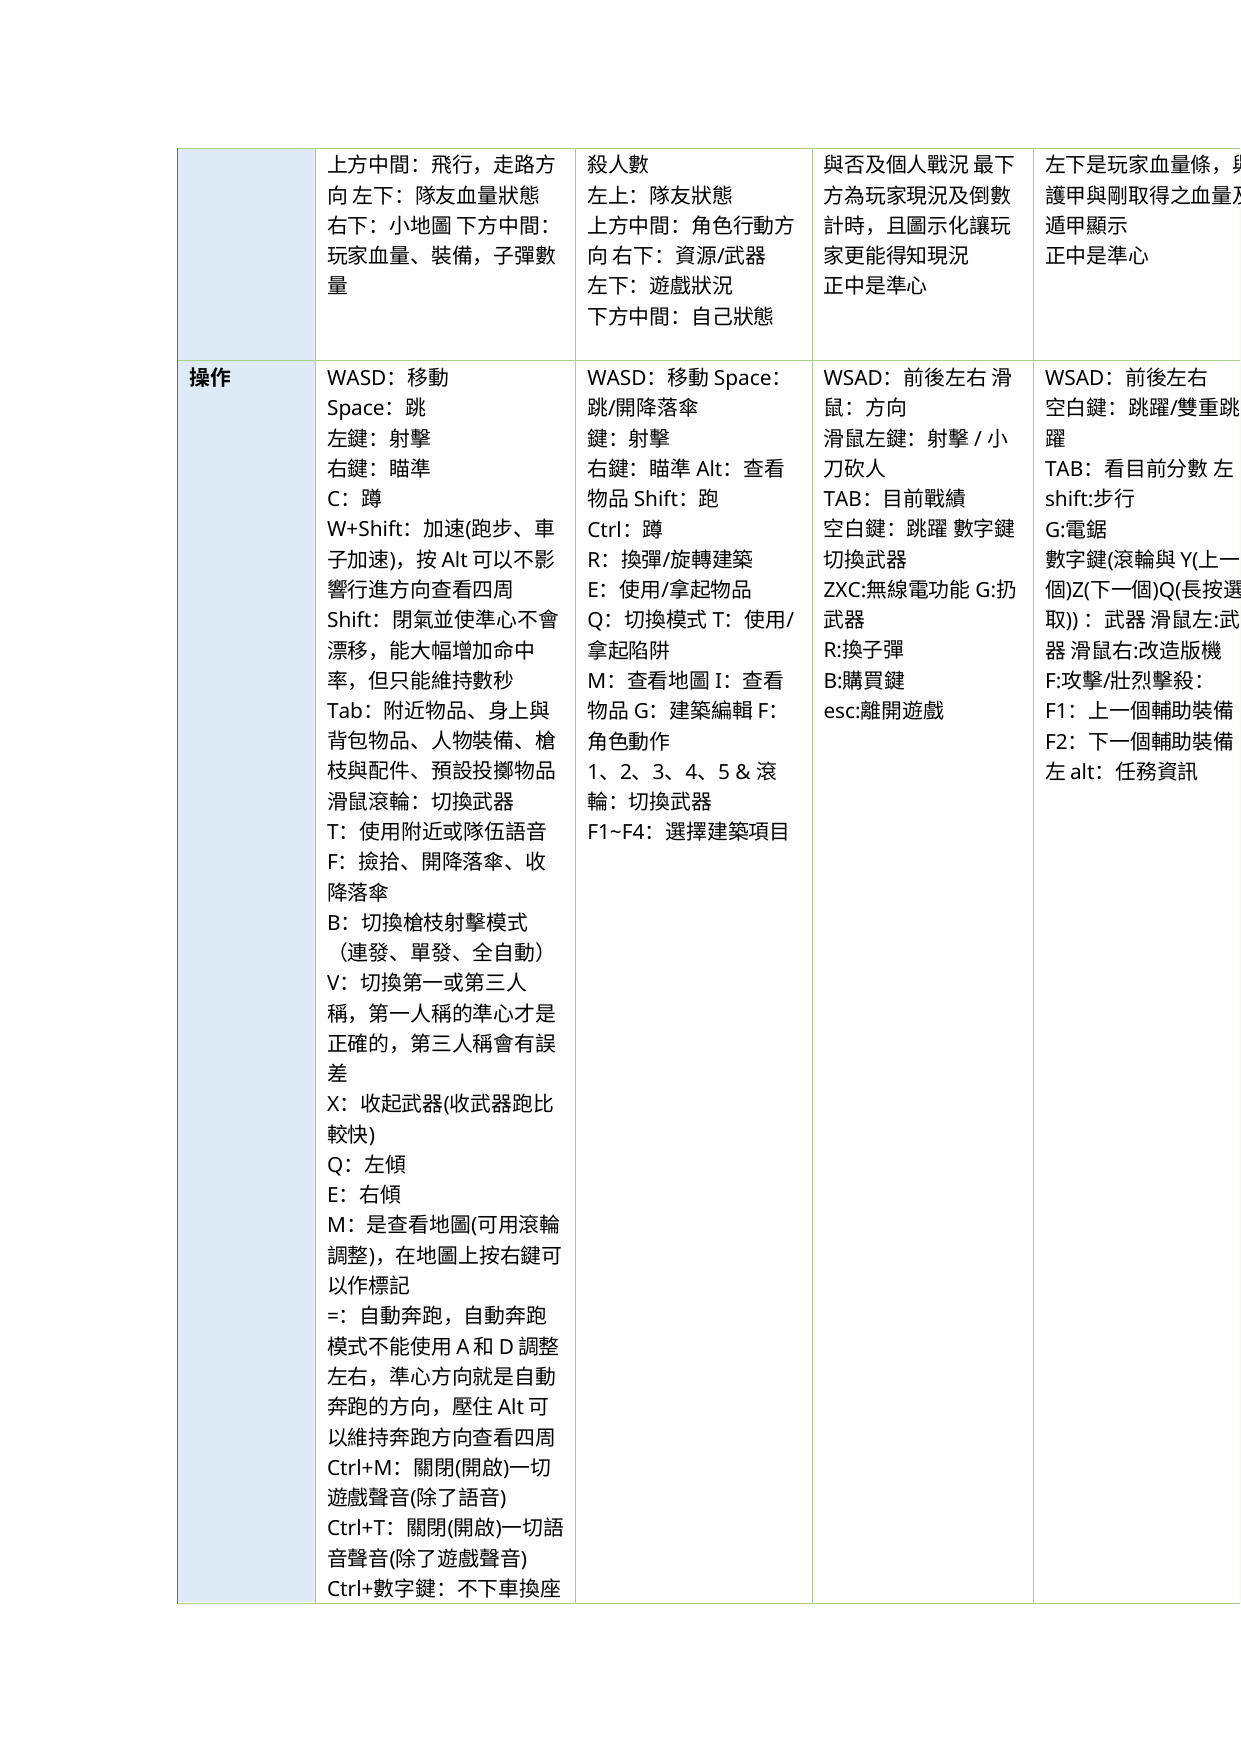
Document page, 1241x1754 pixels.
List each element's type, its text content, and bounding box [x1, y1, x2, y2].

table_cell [813, 361, 1033, 1602]
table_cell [1034, 361, 1240, 1602]
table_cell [576, 361, 812, 1602]
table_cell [316, 149, 575, 360]
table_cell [1034, 149, 1240, 360]
table_cell 介面 [178, 149, 315, 360]
table_cell 第三人稱 背後視角(人物偏左) 右上：小地圖/縮圈剩餘時間/存活人數/玩家殺人數 左上：隊友狀態 上方中間：角色行動方向 右下：資源/武器 左下：遊戲狀況 下方中間：自己狀態 [576, 149, 812, 360]
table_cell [813, 149, 1033, 360]
table_cell 操作 [178, 361, 315, 1602]
